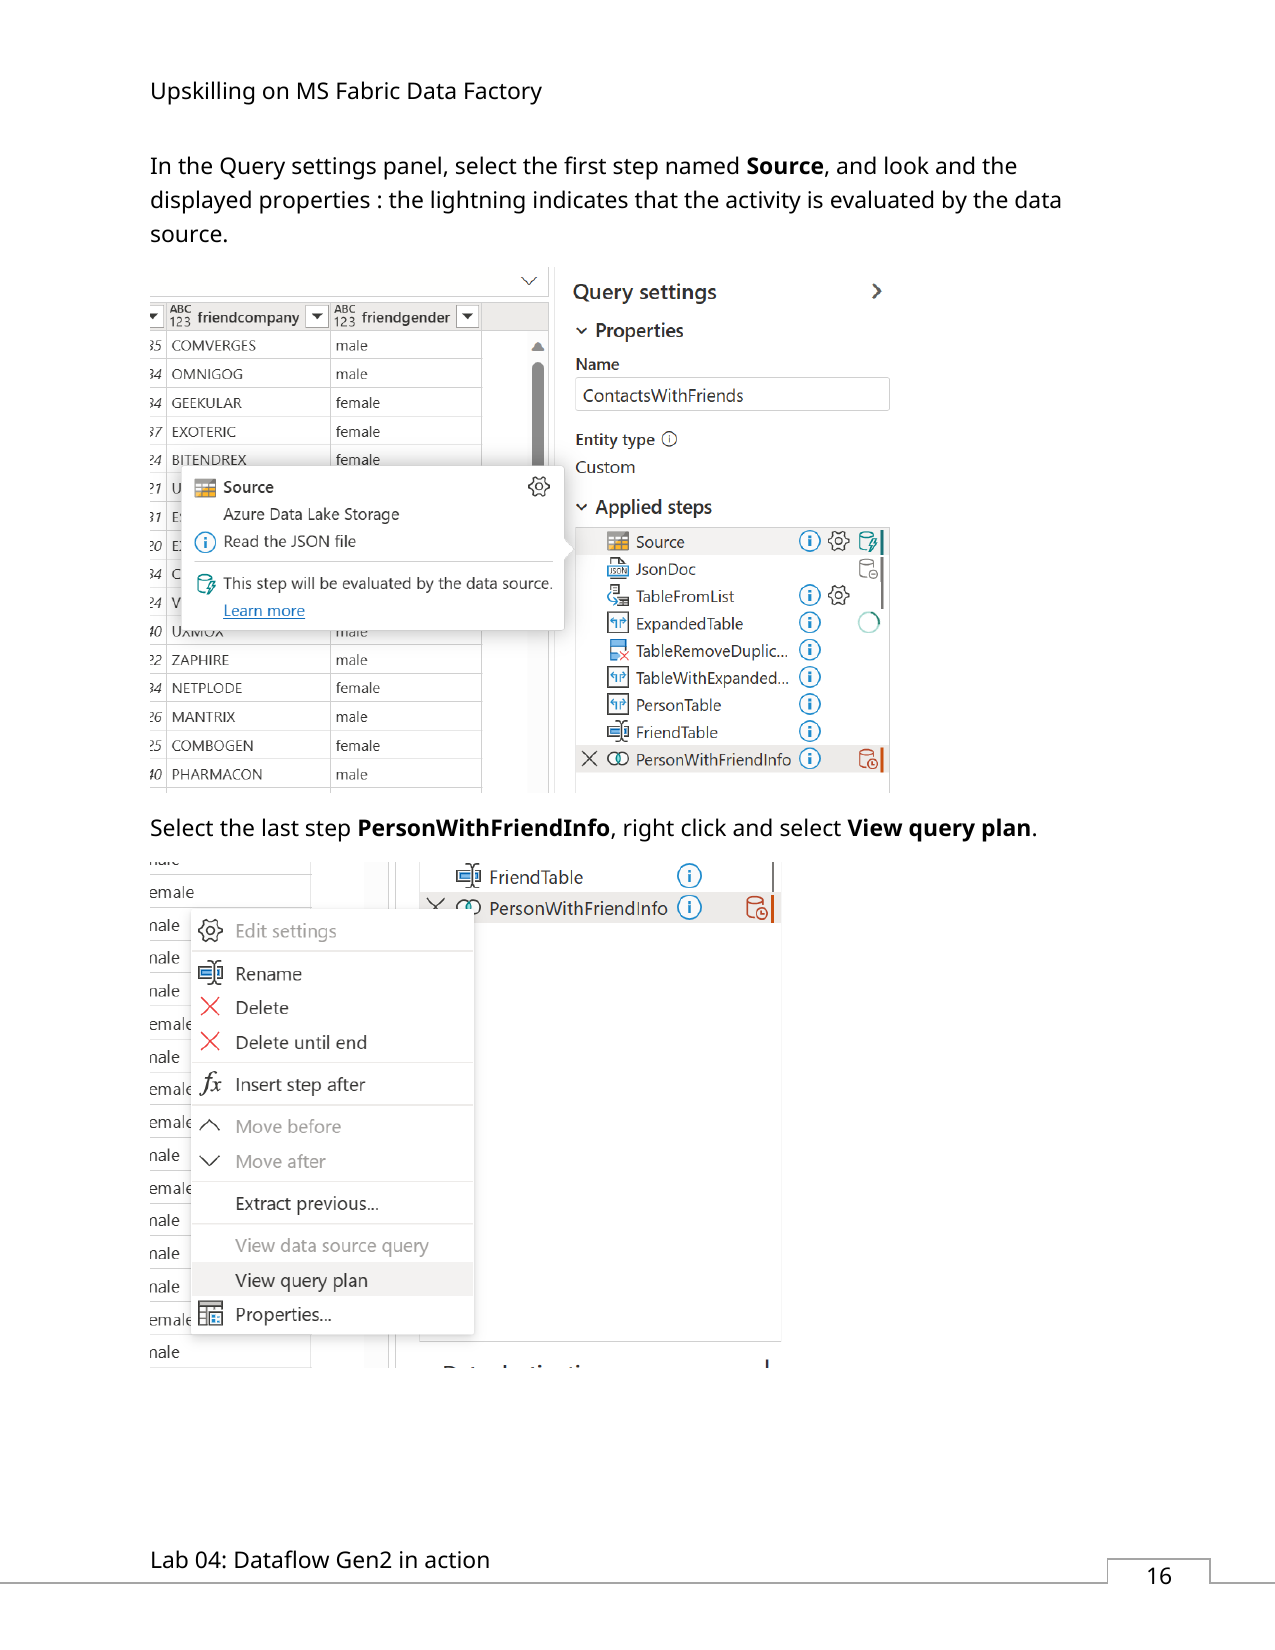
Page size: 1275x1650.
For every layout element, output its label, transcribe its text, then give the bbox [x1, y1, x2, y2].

picture [150, 267, 901, 793]
picture [150, 862, 782, 1368]
text In the Query settings panel, select the first step named Source, and look and the displayed properties : the lightning indicates that the activity is evaluated by the data source. [150, 150, 1125, 249]
text Select the last step PersonWithFriendInfo, right click and select View query plan. [150, 812, 1125, 843]
